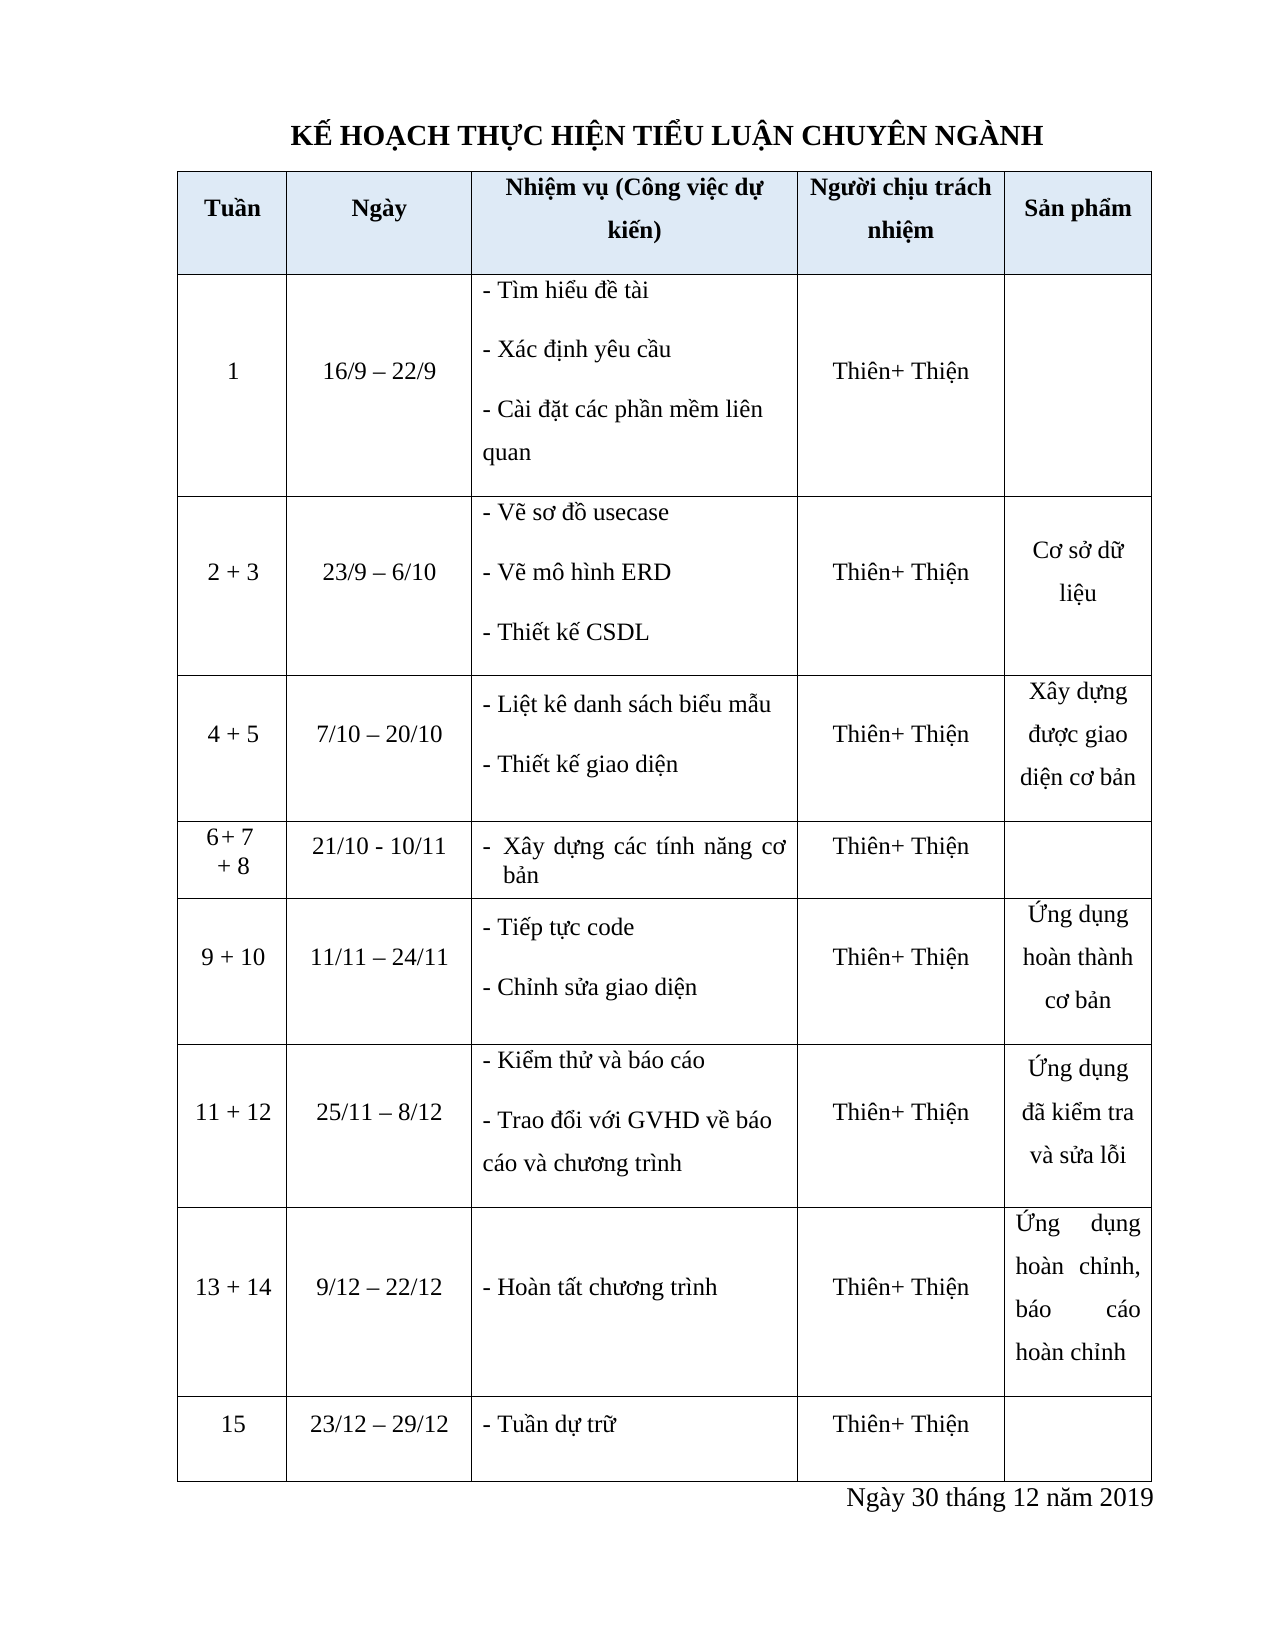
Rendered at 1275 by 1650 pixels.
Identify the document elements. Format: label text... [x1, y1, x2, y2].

table_cell 11/11 – 24/11 [287, 899, 471, 1044]
table_header Người chịu trách nhiệm [798, 172, 1004, 274]
table_cell 7/10 – 20/10 [287, 676, 471, 821]
table_cell Thiên+ Thiện [798, 275, 1004, 496]
table_cell 2 + 3 [178, 497, 286, 675]
table_header Ngày [287, 172, 471, 274]
table_cell [1005, 822, 1151, 898]
table_cell - Liệt kê danh sách biểu mẫu - Thiết kế giao diện [472, 676, 797, 821]
table_cell Thiên+ Thiện [798, 1208, 1004, 1396]
table_cell 9/12 – 22/12 [287, 1208, 471, 1396]
table_cell Xây dựng được giao diện cơ bản [1005, 676, 1151, 821]
table_cell Thiên+ Thiện [798, 899, 1004, 1044]
table_cell 4 + 5 [178, 676, 286, 821]
table_cell Ứng dụng đã kiểm tra và sửa lỗi [1005, 1045, 1151, 1207]
table_cell - Tìm hiểu đề tài - Xác định yêu cầu - Cài đặt các phần mềm liên quan [472, 275, 797, 496]
table_cell 15 [178, 1397, 286, 1481]
table_header Sản phẩm [1005, 172, 1151, 274]
table_cell Thiên+ Thiện [798, 822, 1004, 898]
table_cell Thiên+ Thiện [798, 497, 1004, 675]
table_cell 1 [178, 275, 286, 496]
table_cell 23/9 – 6/10 [287, 497, 471, 675]
table_cell 23/12 – 29/12 [287, 1397, 471, 1481]
table_cell Ứng dụng hoàn chỉnh, báo cáo hoàn chỉnh [1005, 1208, 1151, 1396]
table_cell [1005, 1397, 1151, 1481]
table_header Tuần [178, 172, 286, 274]
table_cell 11 + 12 [178, 1045, 286, 1207]
table_cell 21/10 - 10/11 [287, 822, 471, 898]
table_cell - Tiếp tực code - Chỉnh sửa giao diện [472, 899, 797, 1044]
table_cell Xây dựng các tính năng cơ bản [472, 822, 797, 898]
table_cell 13 + 14 [178, 1208, 286, 1396]
table_cell Cơ sở dữ liệu [1005, 497, 1151, 675]
table_cell + 7 + 8 [178, 822, 286, 898]
table_cell - Vẽ sơ đồ usecase - Vẽ mô hình ERD - Thiết kế CSDL [472, 497, 797, 675]
table_cell 25/11 – 8/12 [287, 1045, 471, 1207]
table_cell 16/9 – 22/9 [287, 275, 471, 496]
table_header Nhiệm vụ (Công việc dự kiến) [472, 172, 797, 274]
text Ngày 30 tháng 12 năm 2019 [177, 1482, 1157, 1513]
text KẾ HOẠCH THỰC HIỆN TIỂU LUẬN CHUYÊN NGÀNH [177, 118, 1157, 152]
table_cell Ứng dụng hoàn thành cơ bản [1005, 899, 1151, 1044]
table_cell 9 + 10 [178, 899, 286, 1044]
table_cell - Kiểm thử và báo cáo - Trao đổi với GVHD về báo cáo và chương trình [472, 1045, 797, 1207]
table_cell Thiên+ Thiện [798, 1045, 1004, 1207]
table_cell - Tuần dự trữ [472, 1397, 797, 1481]
table_cell Thiên+ Thiện [798, 676, 1004, 821]
table_cell [1005, 275, 1151, 496]
table_cell - Hoàn tất chương trình [472, 1208, 797, 1396]
table_cell Thiên+ Thiện [798, 1397, 1004, 1481]
